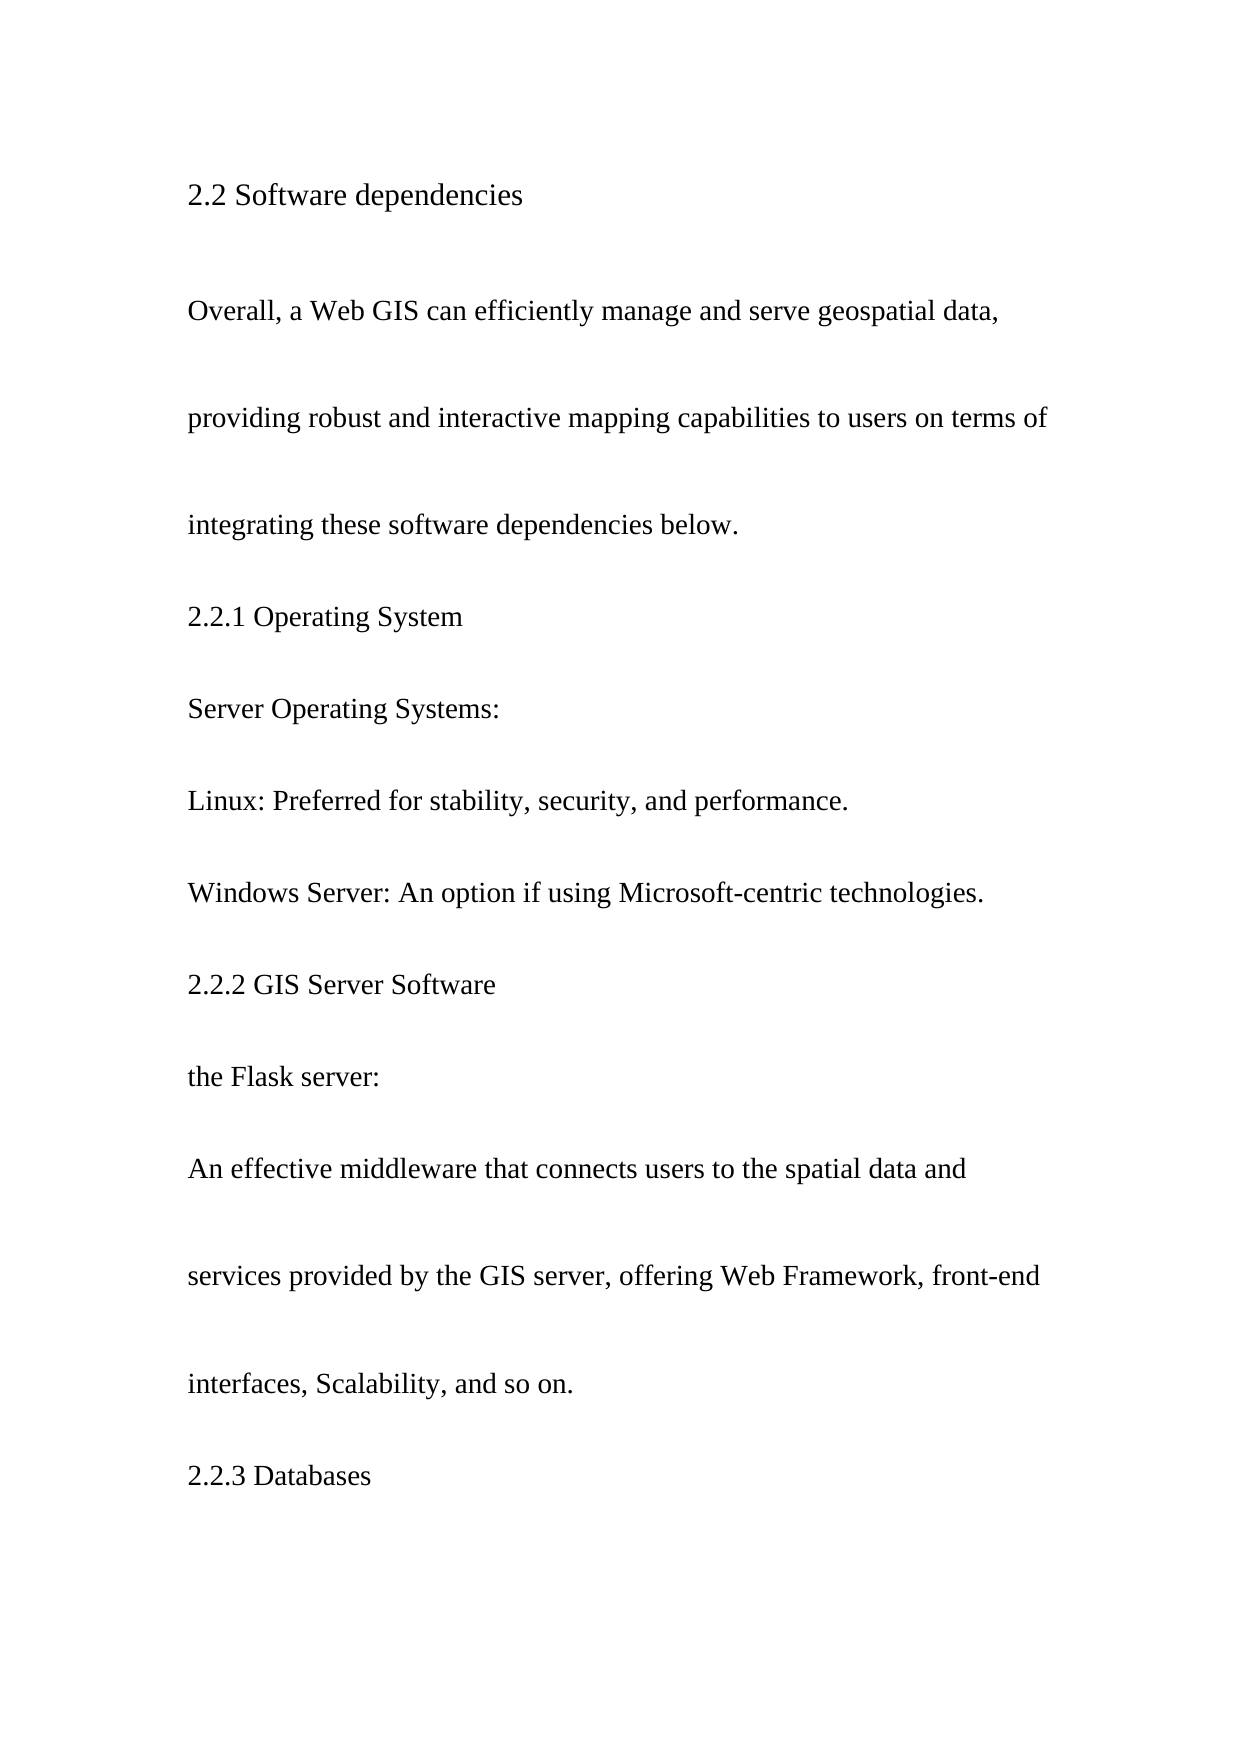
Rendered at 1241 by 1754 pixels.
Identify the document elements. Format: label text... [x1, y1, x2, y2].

text Linux: Preferred for stability, security, and performance. [187, 768, 1053, 833]
text Overall, a Web GIS can efficiently manage and serve geospatial data, providing robust and interactive mapping capabilities to users on terms of integrating these software dependencies below. [187, 277, 1053, 557]
text Windows Server: An option if using Microsoft-centric technologies. [187, 860, 1053, 925]
subtitle 2.2 Software dependencies [187, 162, 1053, 227]
text 2.2.1 Operating System [187, 584, 1053, 649]
text Server Operating Systems: [187, 676, 1053, 741]
text the Flask server: [187, 1044, 1053, 1109]
text 2.2.2 GIS Server Software [187, 952, 1053, 1017]
text An effective middleware that connects users to the spatial data and services provided by the GIS server, offering Web Framework, front-end interfaces, Scalability, and so on. [187, 1136, 1053, 1415]
text 2.2.3 Databases [187, 1442, 1053, 1507]
